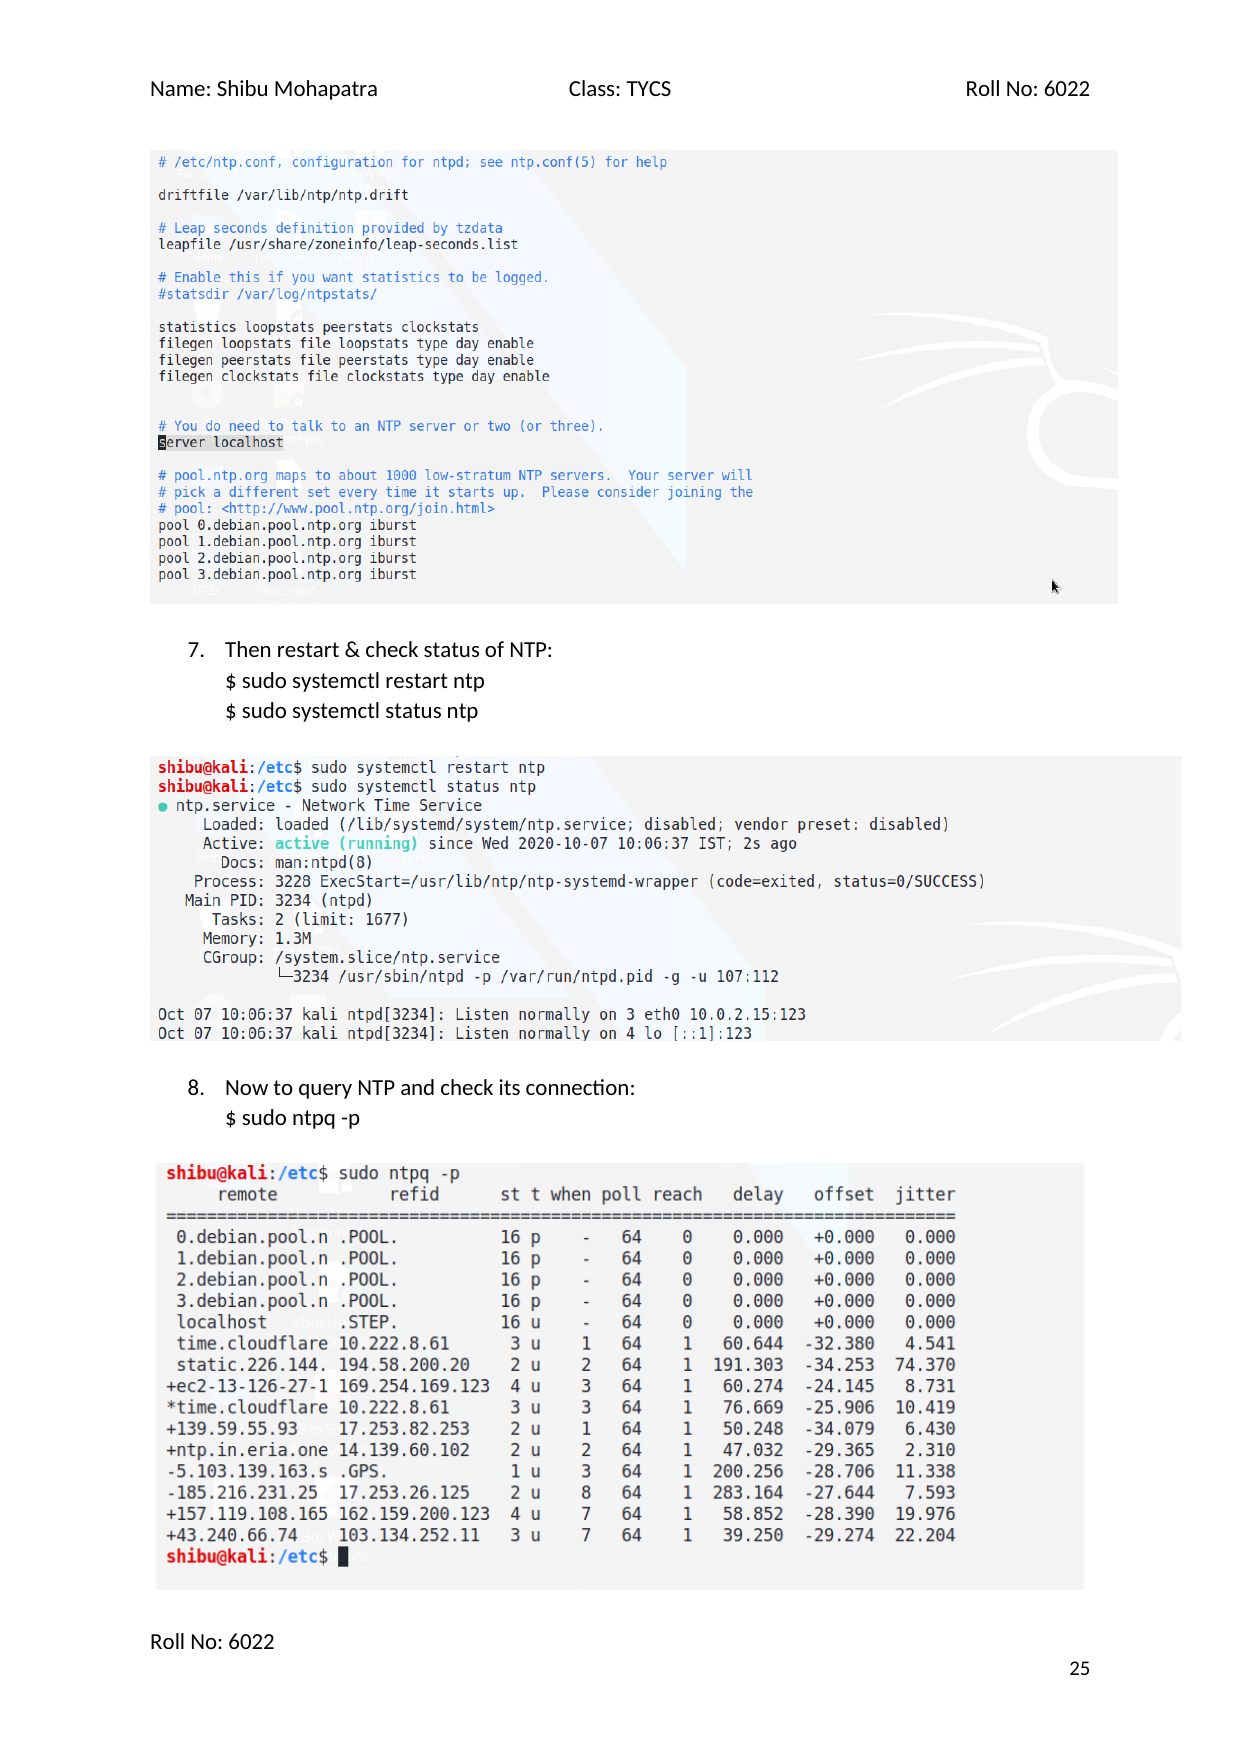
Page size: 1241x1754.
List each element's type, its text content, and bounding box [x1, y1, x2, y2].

list Now to query NTP and check its connection: [187, 1073, 1090, 1101]
text $ sudo systemctl status ntp [150, 696, 1090, 724]
text $ sudo systemctl restart ntp [150, 666, 1090, 694]
list Then restart & check status of NTP: [187, 636, 1090, 663]
picture [150, 150, 1119, 604]
picture [156, 1163, 1084, 1590]
text $ sudo ntpq -p [150, 1103, 1090, 1131]
picture [150, 756, 1182, 1041]
